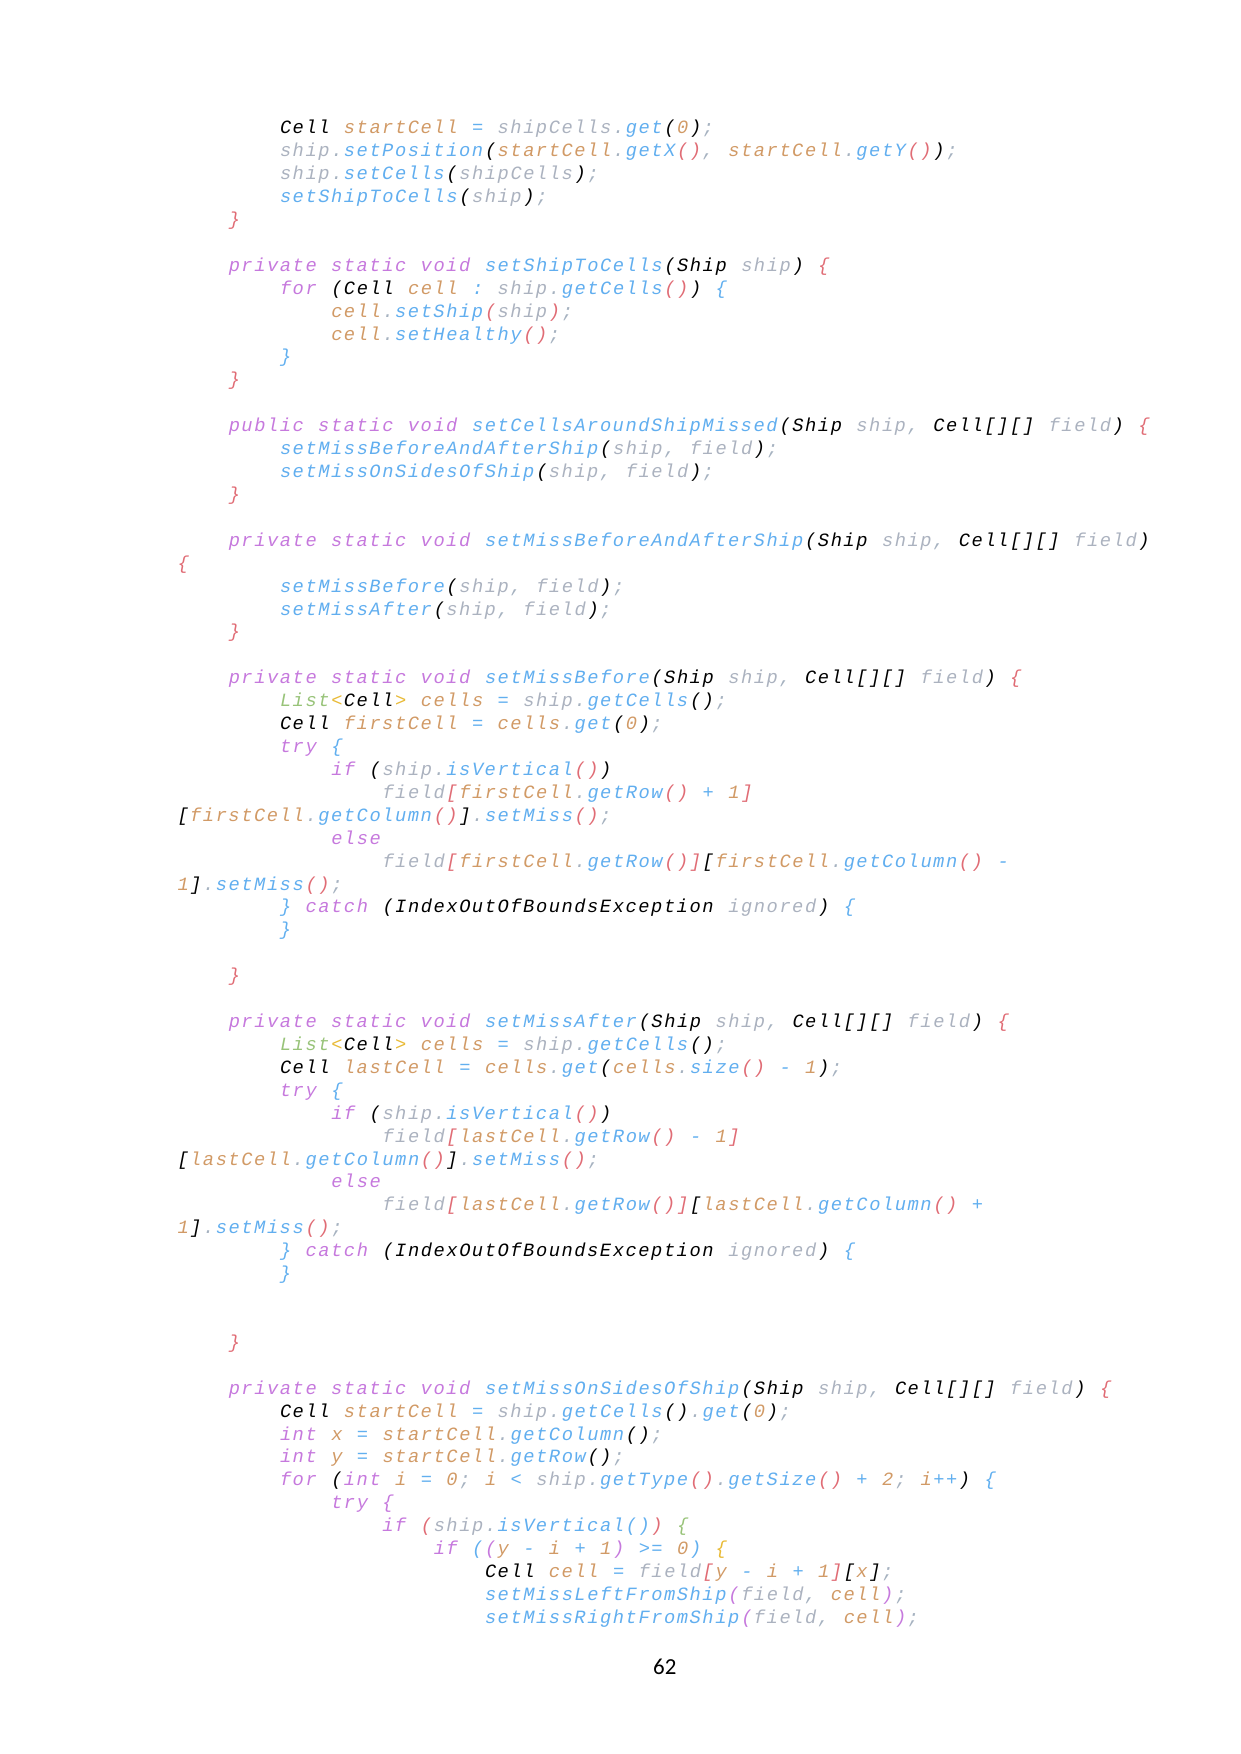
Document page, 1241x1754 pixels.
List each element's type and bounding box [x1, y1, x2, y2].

text [177, 118, 1152, 1629]
